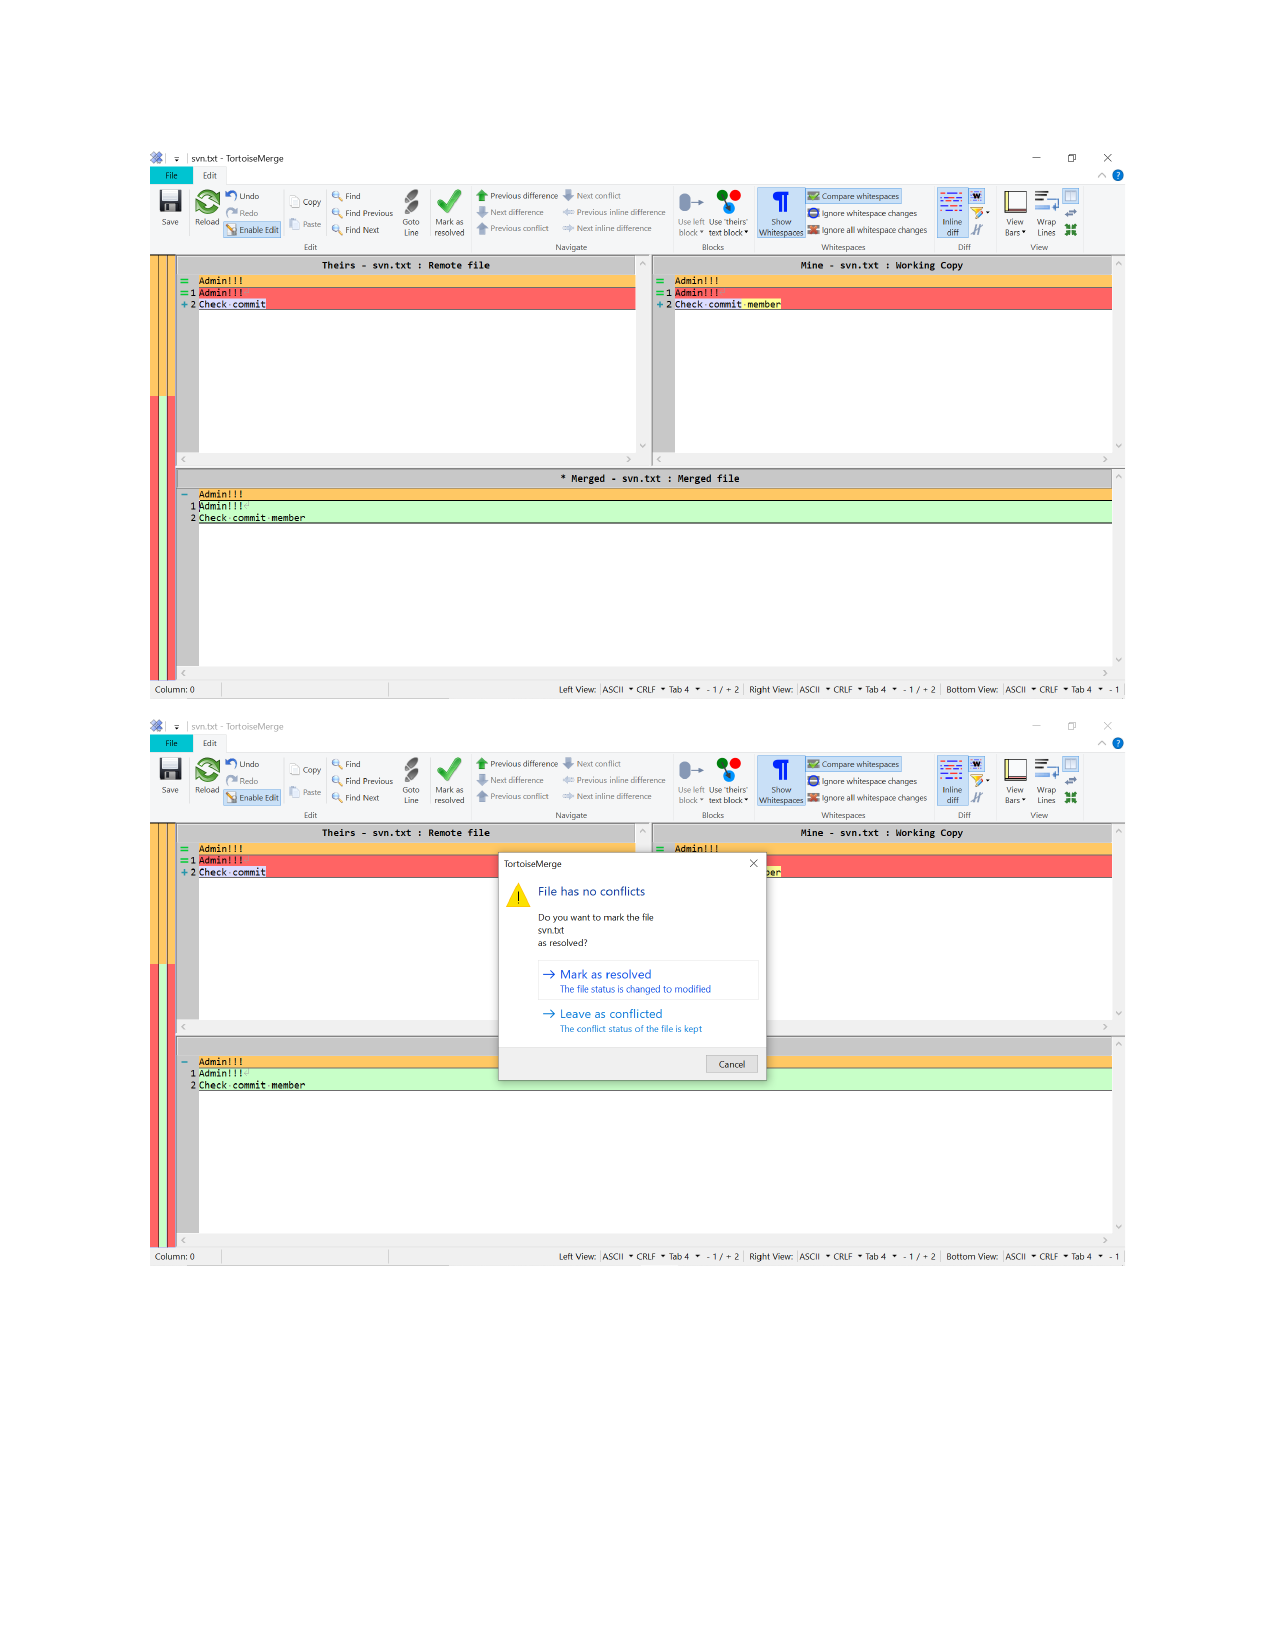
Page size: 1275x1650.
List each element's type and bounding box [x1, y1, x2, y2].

picture [150, 717, 1125, 1266]
picture [150, 150, 1125, 699]
